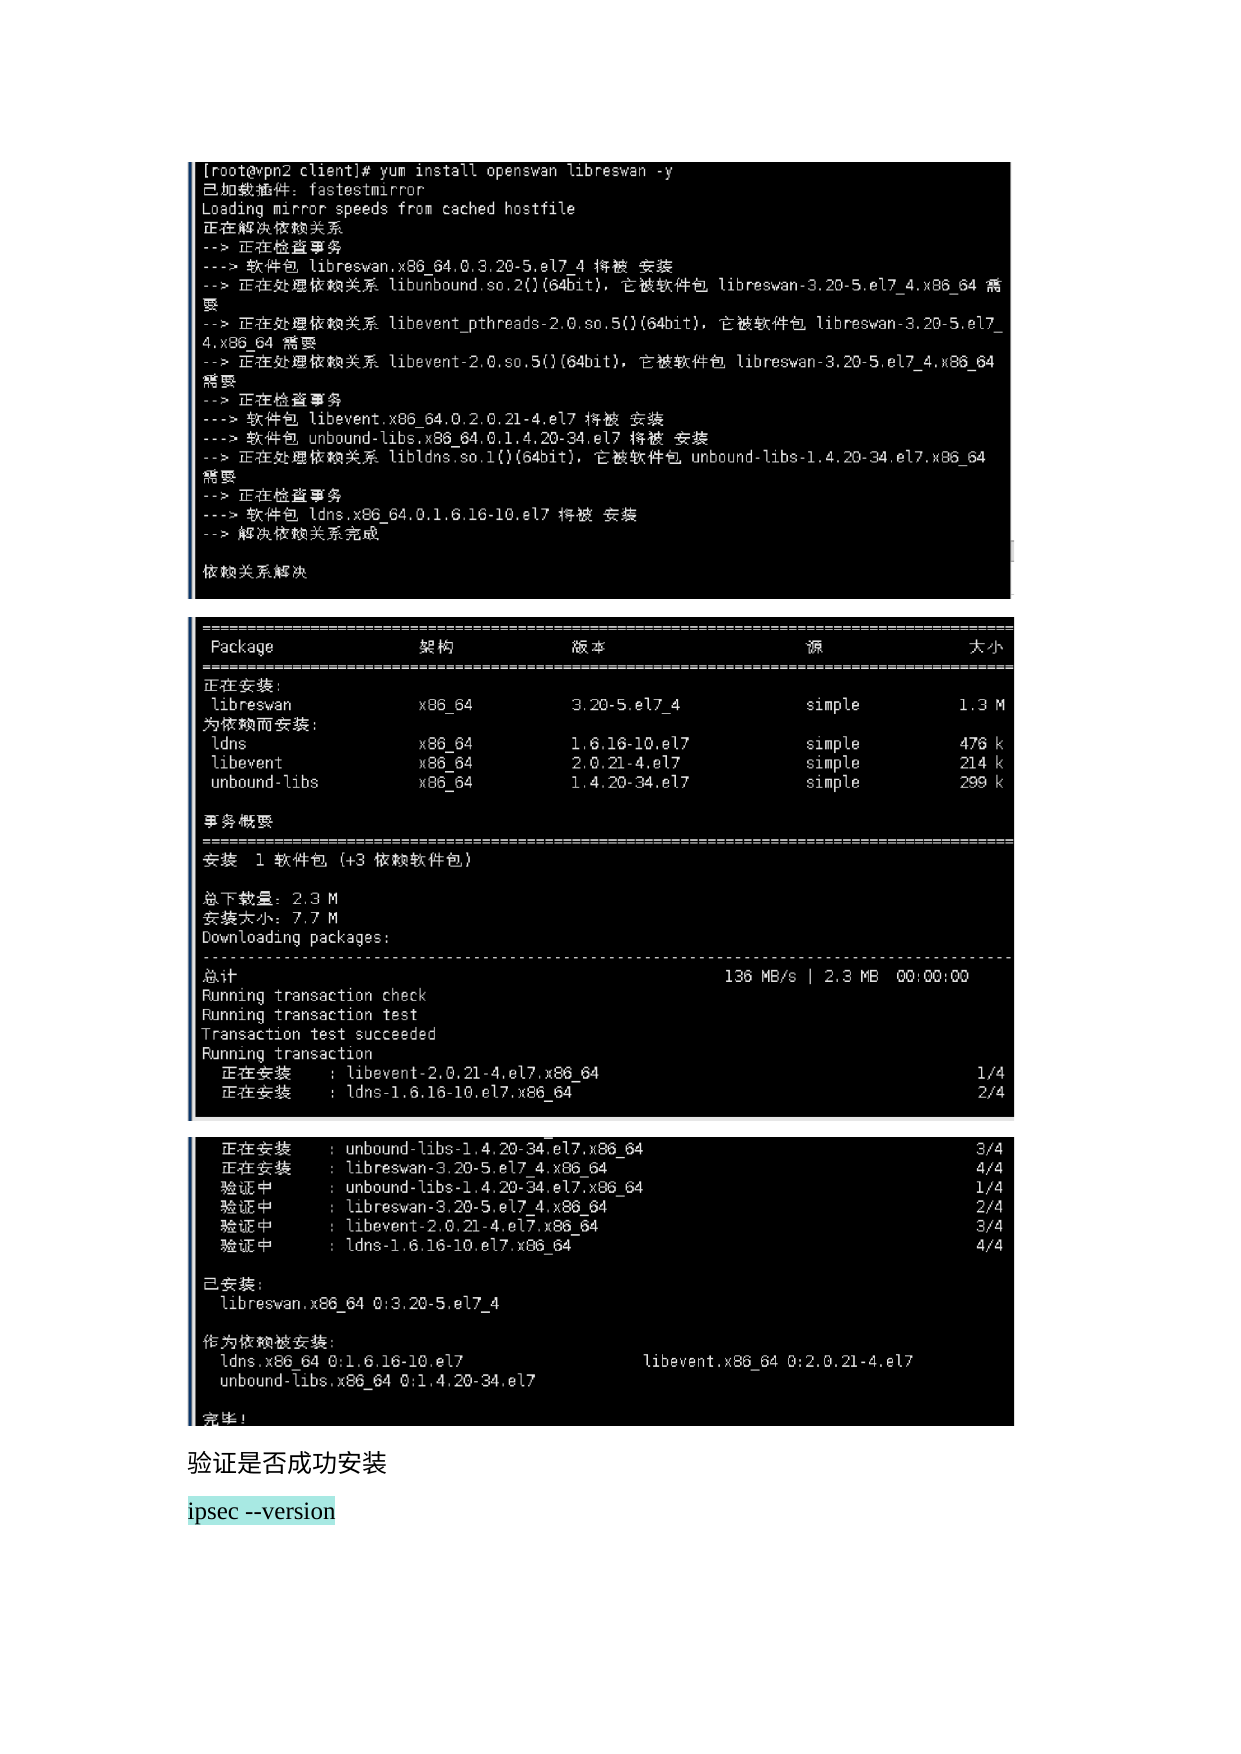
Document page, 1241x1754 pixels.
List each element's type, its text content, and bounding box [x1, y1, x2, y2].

picture [187, 617, 1015, 1121]
picture [187, 162, 1015, 599]
text ipsec --version [187, 1494, 1053, 1527]
picture [187, 1137, 1015, 1426]
text 验证是否成功安装 [187, 1429, 1053, 1494]
